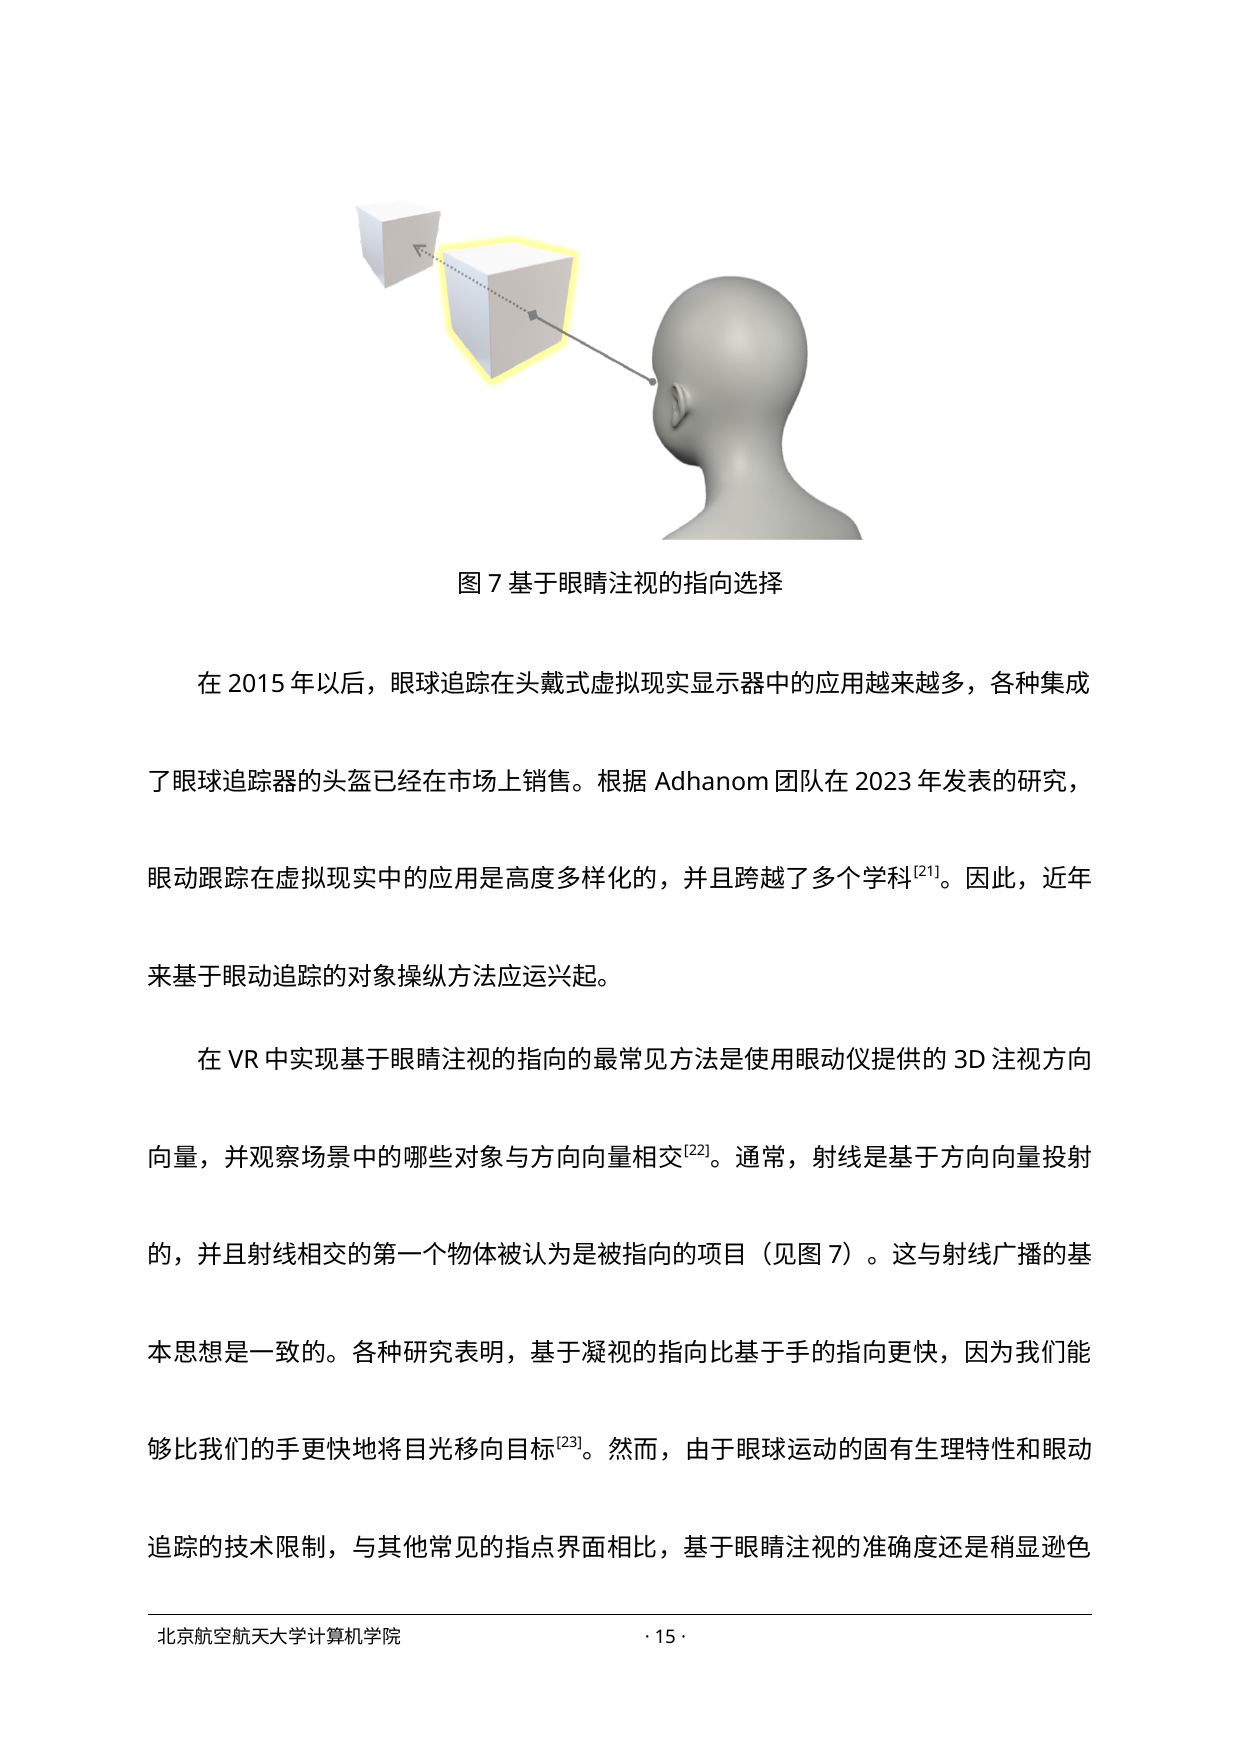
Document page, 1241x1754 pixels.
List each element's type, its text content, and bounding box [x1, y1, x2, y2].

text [148, 1025, 1092, 1578]
text 在2015年以后，眼球追踪在头戴式虚拟现实显示器中的应用越来越多，各种集成了眼球追踪器的头盔已经在市场上销售。根据Adhanom团队在2023年发表的研究，眼动跟踪在虚拟现实中的应用是高度多样化的，并且跨越了多个学科[21]。因此，近年来基于眼动追踪的对象操纵方法应运兴起。 [148, 162, 1092, 1007]
picture [350, 183, 891, 540]
